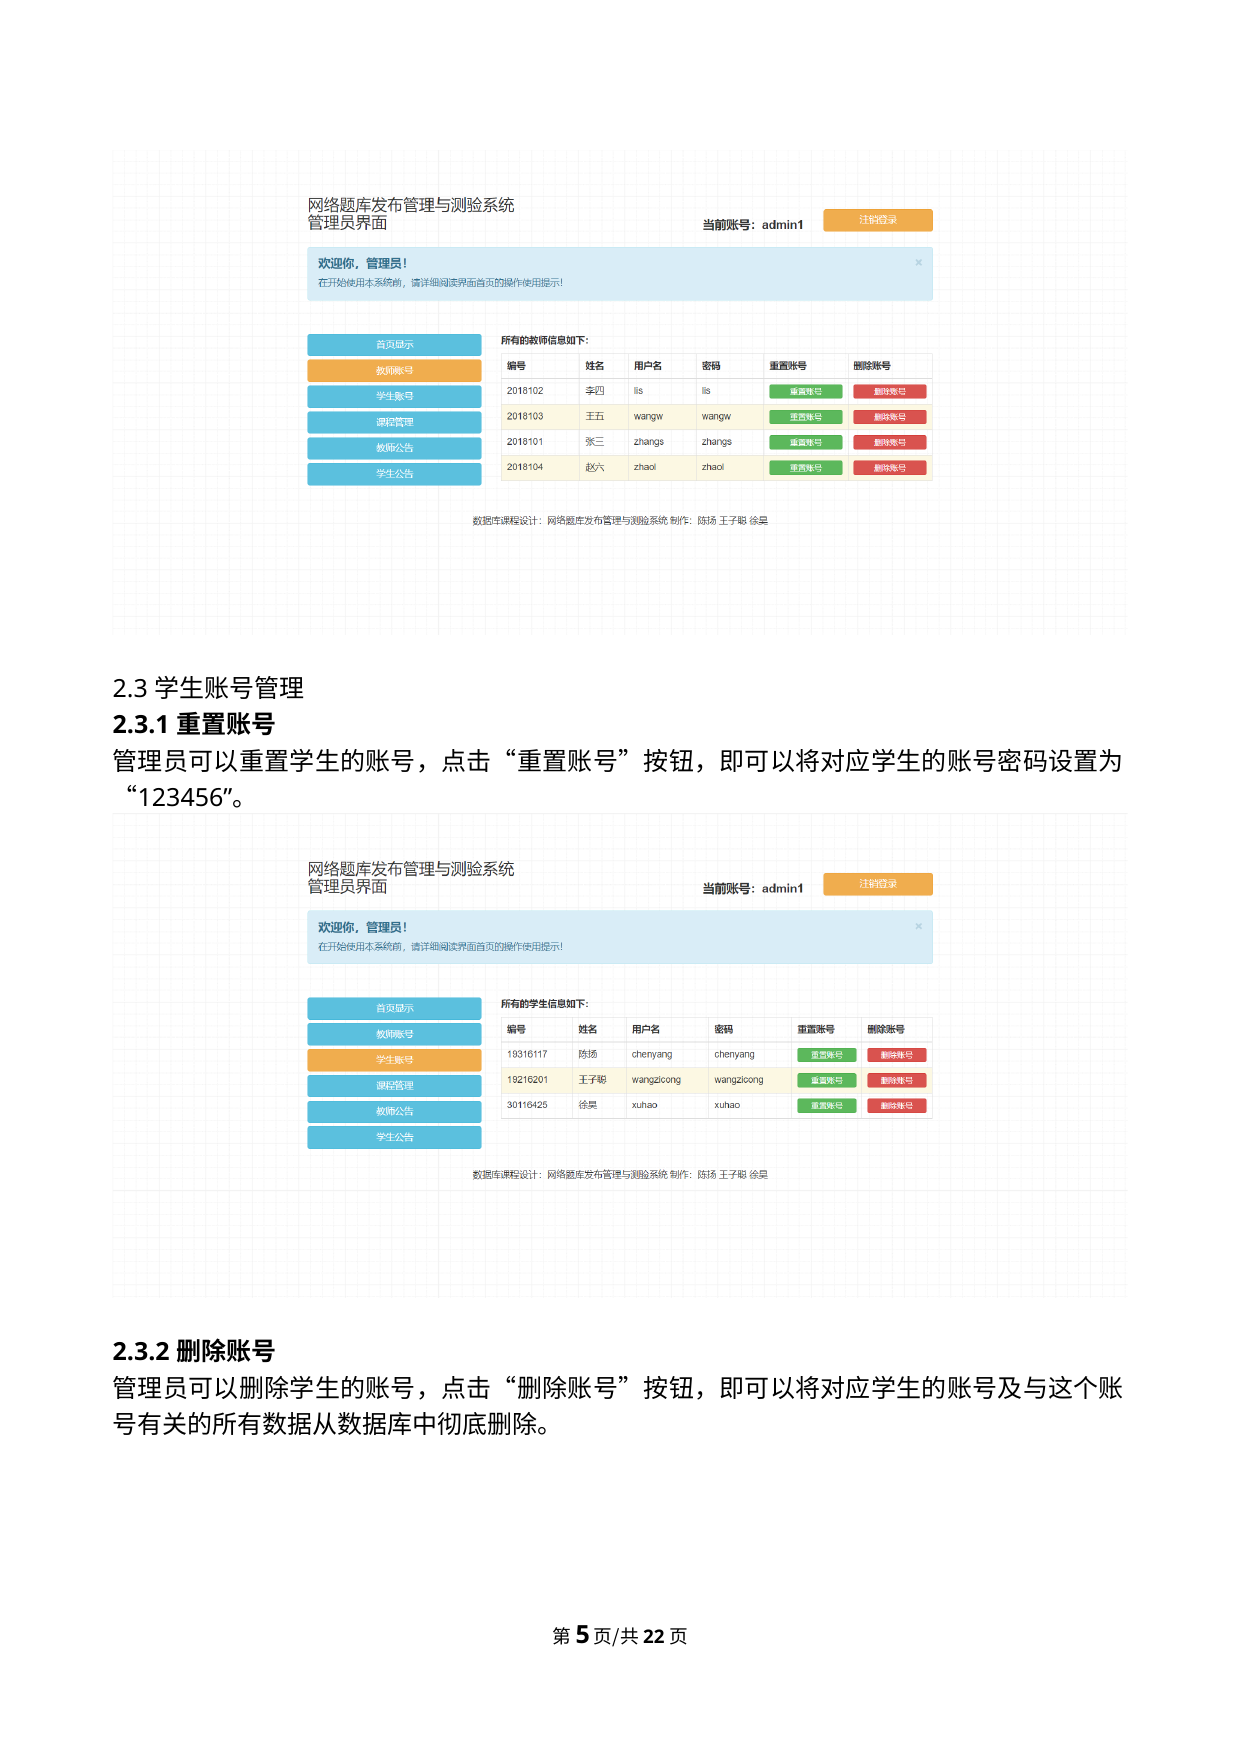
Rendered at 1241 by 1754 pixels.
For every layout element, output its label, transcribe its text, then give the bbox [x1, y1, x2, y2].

picture [112, 813, 1128, 1298]
text 2.3.2 删除账号 [112, 1332, 1128, 1368]
text 管理员可以重置学生的账号，点击“重置账号”按钮，即可以将对应学生的账号密码设置为“123456”。 [112, 741, 1128, 813]
text 2.3 学生账号管理 [112, 668, 1128, 705]
text 2.3.1 重置账号 [112, 705, 1128, 741]
picture [112, 150, 1128, 635]
text 管理员可以删除学生的账号，点击“删除账号”按钮，即可以将对应学生的账号及与这个账号有关的所有数据从数据库中彻底删除。 [112, 1368, 1128, 1441]
